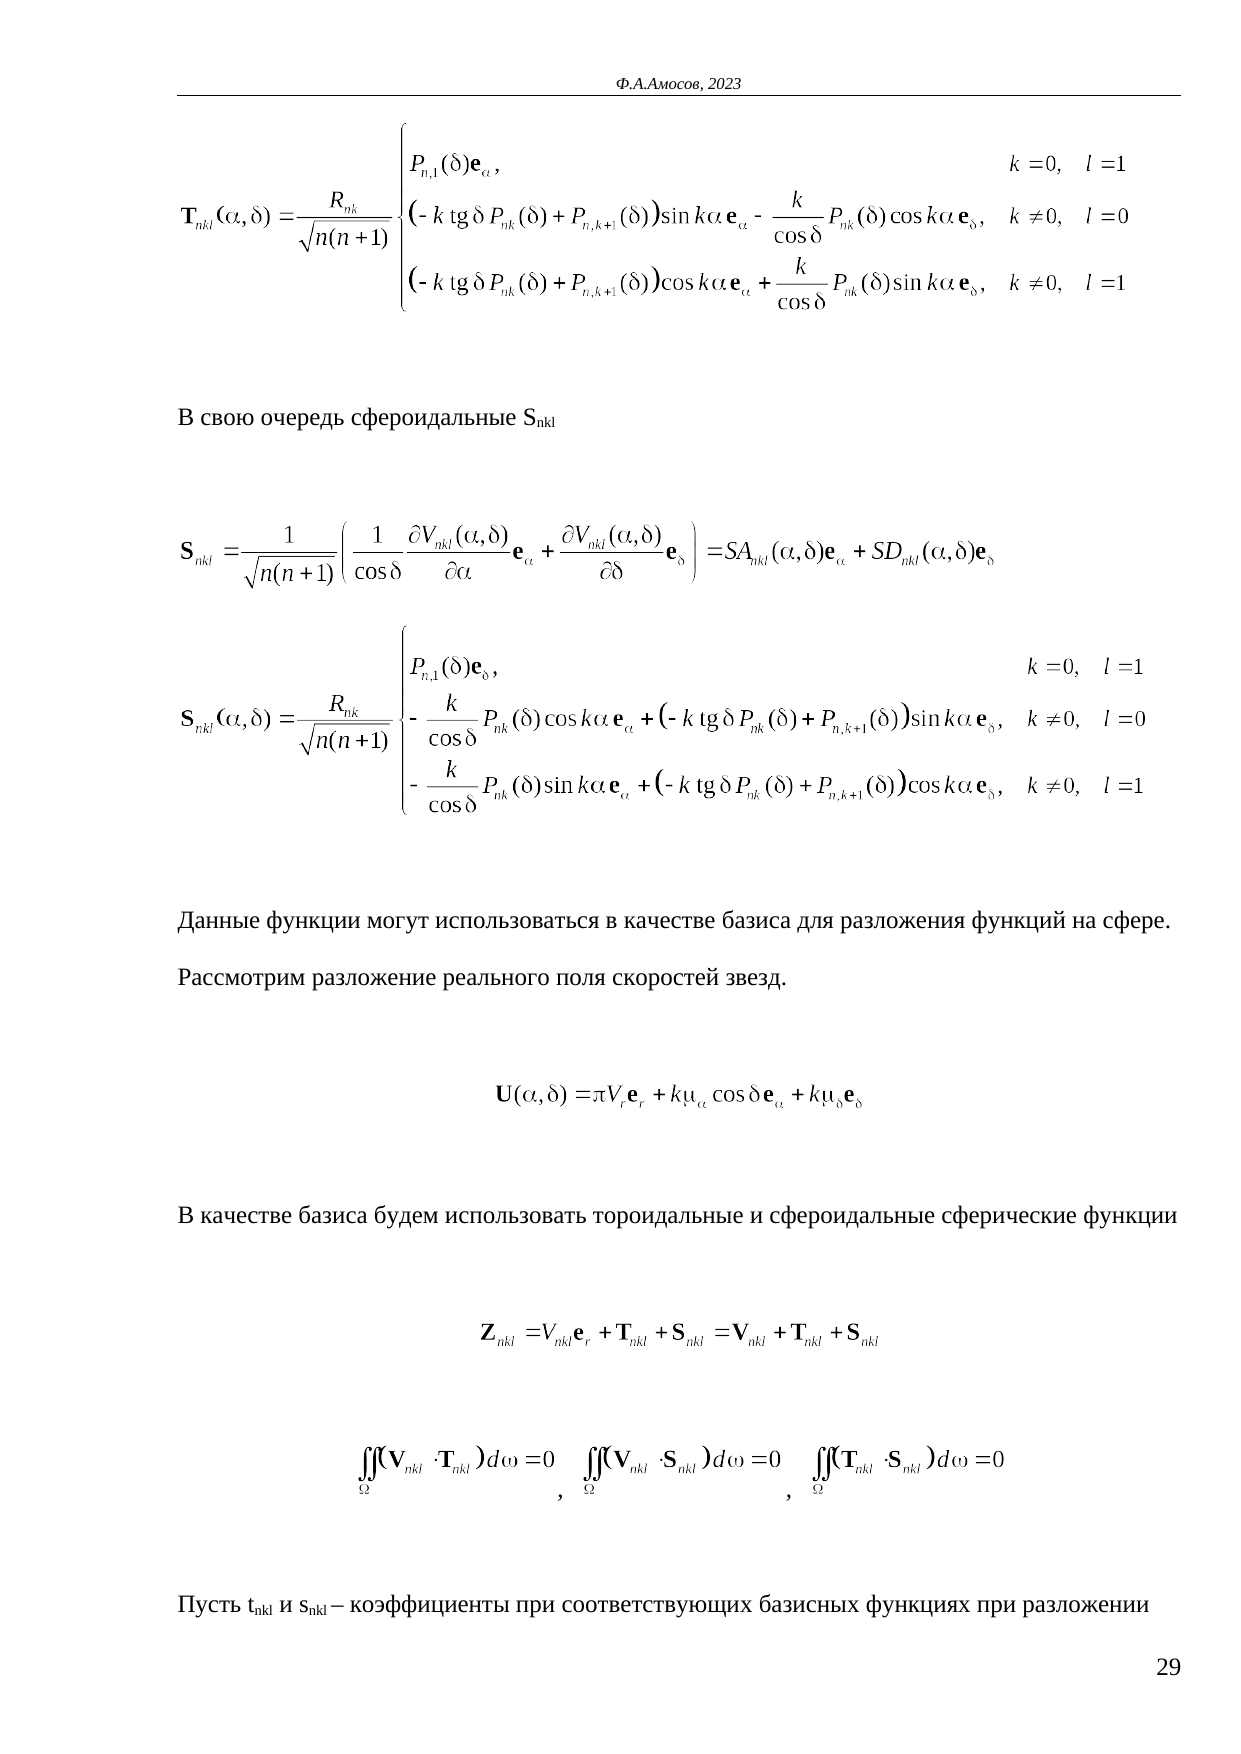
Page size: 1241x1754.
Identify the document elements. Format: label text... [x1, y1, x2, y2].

text В качестве базиса будем использовать тороидальные и сфероидальные сферические функции [177, 1200, 1181, 1229]
text , , [177, 1438, 1181, 1503]
text Пусть tnkl и snkl – коэффициенты при соответствующих базисных функциях при разложении [177, 1589, 1181, 1618]
text В свою очередь сфероидальные Snkl [177, 402, 1181, 430]
text Данные функции могут использоваться в качестве базиса для разложения функций на сфере. Рассмотрим разложение реального поля скоростей звезд. [177, 905, 1181, 991]
